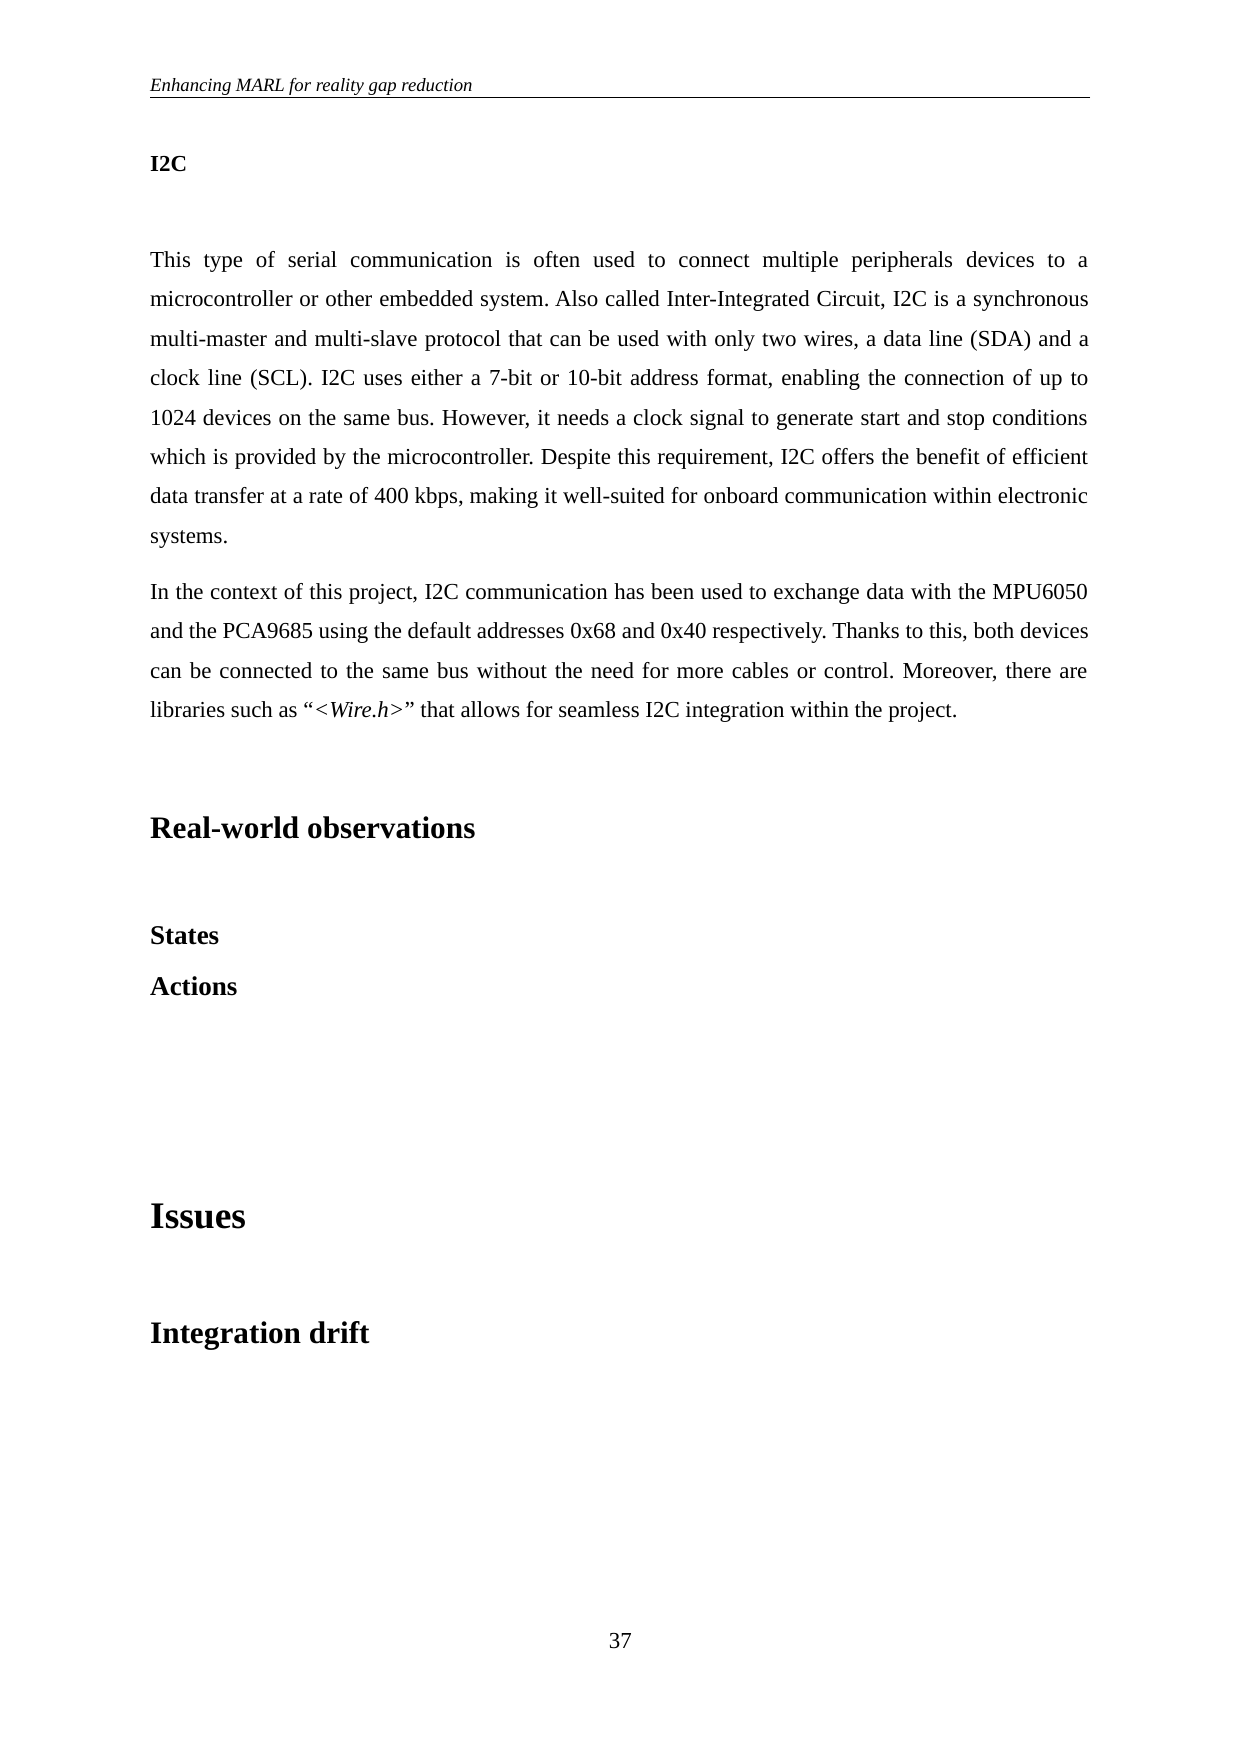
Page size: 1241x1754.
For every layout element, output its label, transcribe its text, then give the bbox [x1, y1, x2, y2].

subtitle States [150, 919, 1090, 950]
text In the context of this project, I2C communication has been used to exchange data with the MPU6050 and the PCA9685 using the default addresses 0x68 and 0x40 respectively. Thanks to this, both devices can be connected to the same bus without the need for more cables or control. Moreover, there are libraries such as “<Wire.h>” that allows for seamless I2C integration within the project. [150, 578, 1090, 723]
subtitle Issues [150, 1193, 1090, 1236]
subtitle Actions [150, 970, 1090, 1001]
subtitle Integration drift [150, 1314, 1090, 1350]
subtitle I2C [150, 150, 1090, 176]
subtitle Real-world observations [150, 809, 1090, 845]
text This type of serial communication is often used to connect multiple peripherals devices to a microcontroller or other embedded system. Also called Inter-Integrated Circuit, I2C is a synchronous multi-master and multi-slave protocol that can be used with only two wires, a data line (SDA) and a clock line (SCL). I2C uses either a 7-bit or 10-bit address format, enabling the connection of up to 1024 devices on the same bus. However, it needs a clock signal to generate start and stop conditions which is provided by the microcontroller. Despite this requirement, I2C offers the benefit of efficient data transfer at a rate of 400 kbps, making it well-suited for onboard communication within electronic systems. [150, 246, 1090, 548]
